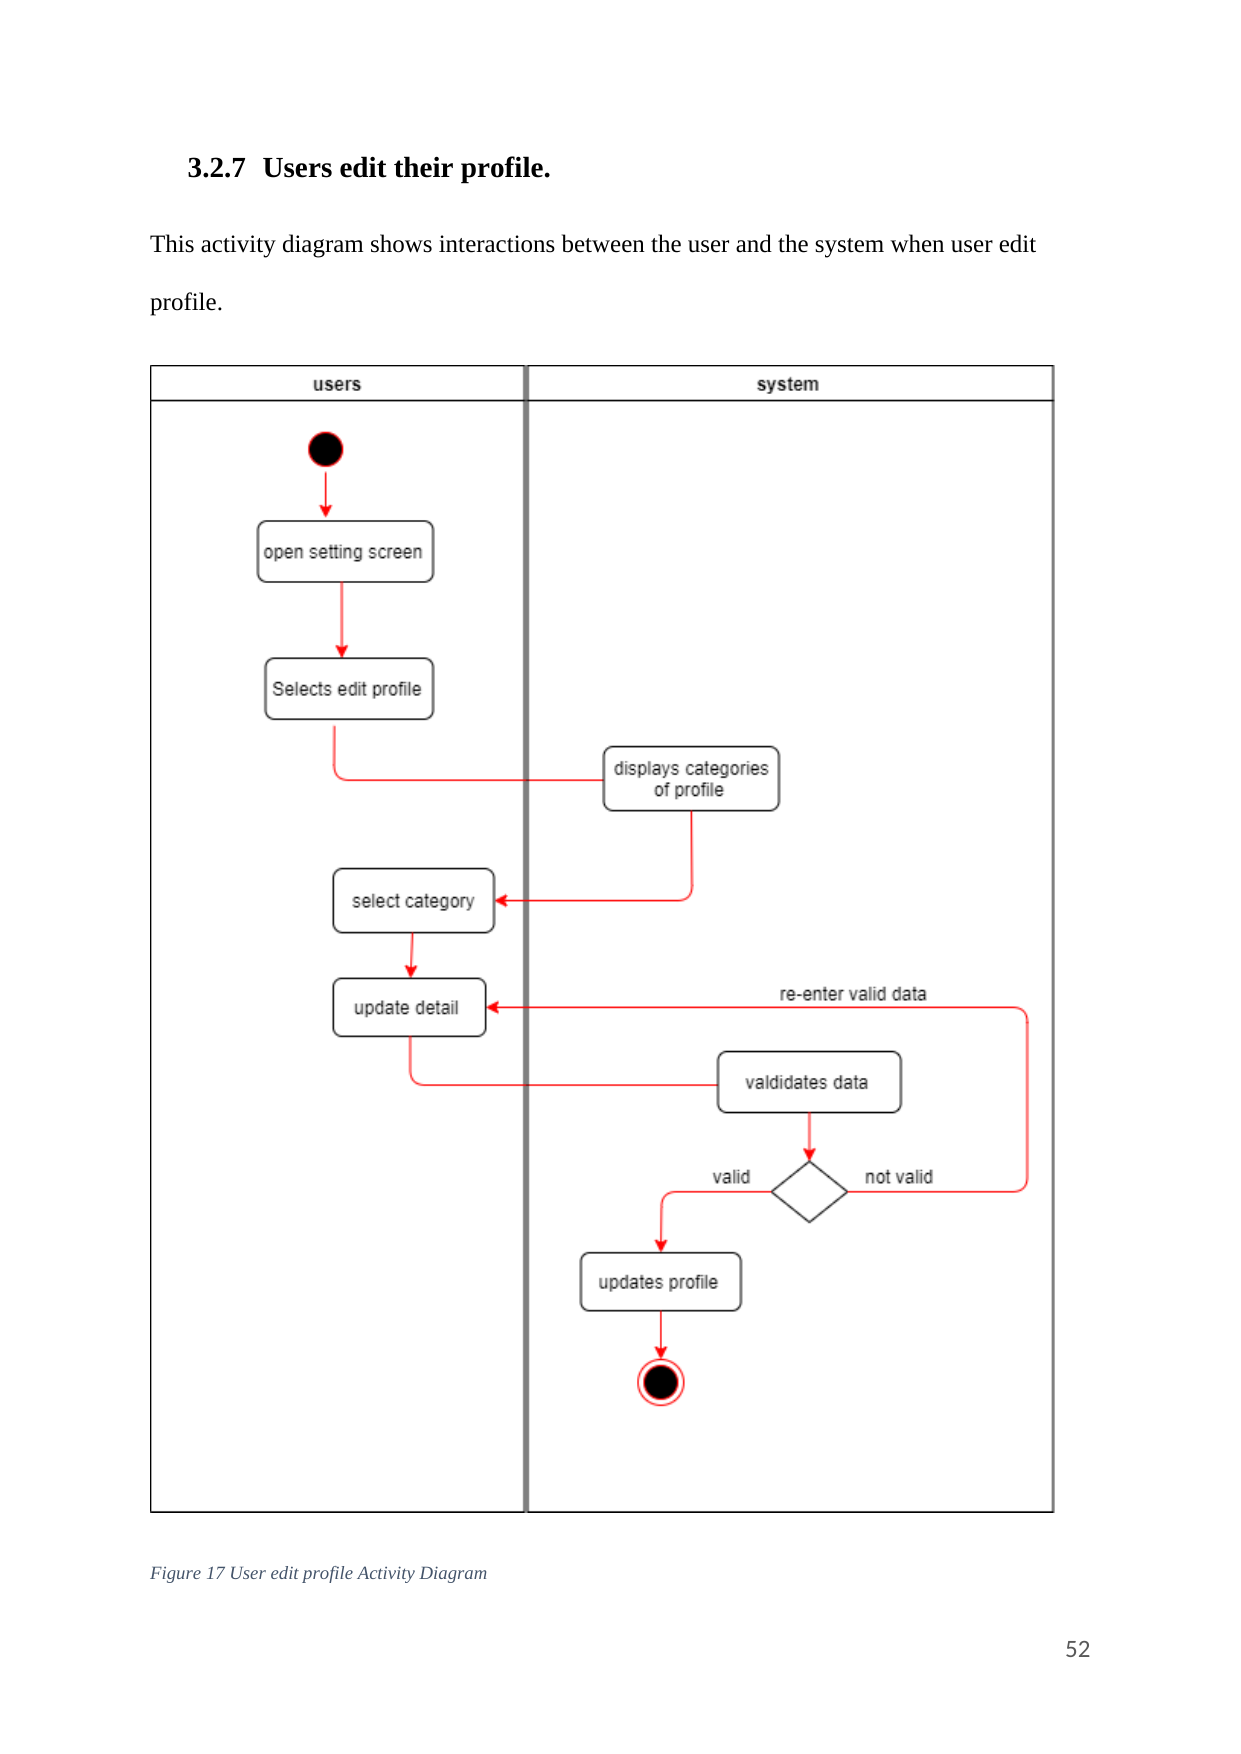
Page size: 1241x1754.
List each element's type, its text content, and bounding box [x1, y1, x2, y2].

subtitle Users edit their profile. [187, 150, 1090, 183]
text This activity diagram shows interactions between the user and the system when user edit profile. [150, 229, 1090, 316]
picture [150, 365, 1055, 1513]
